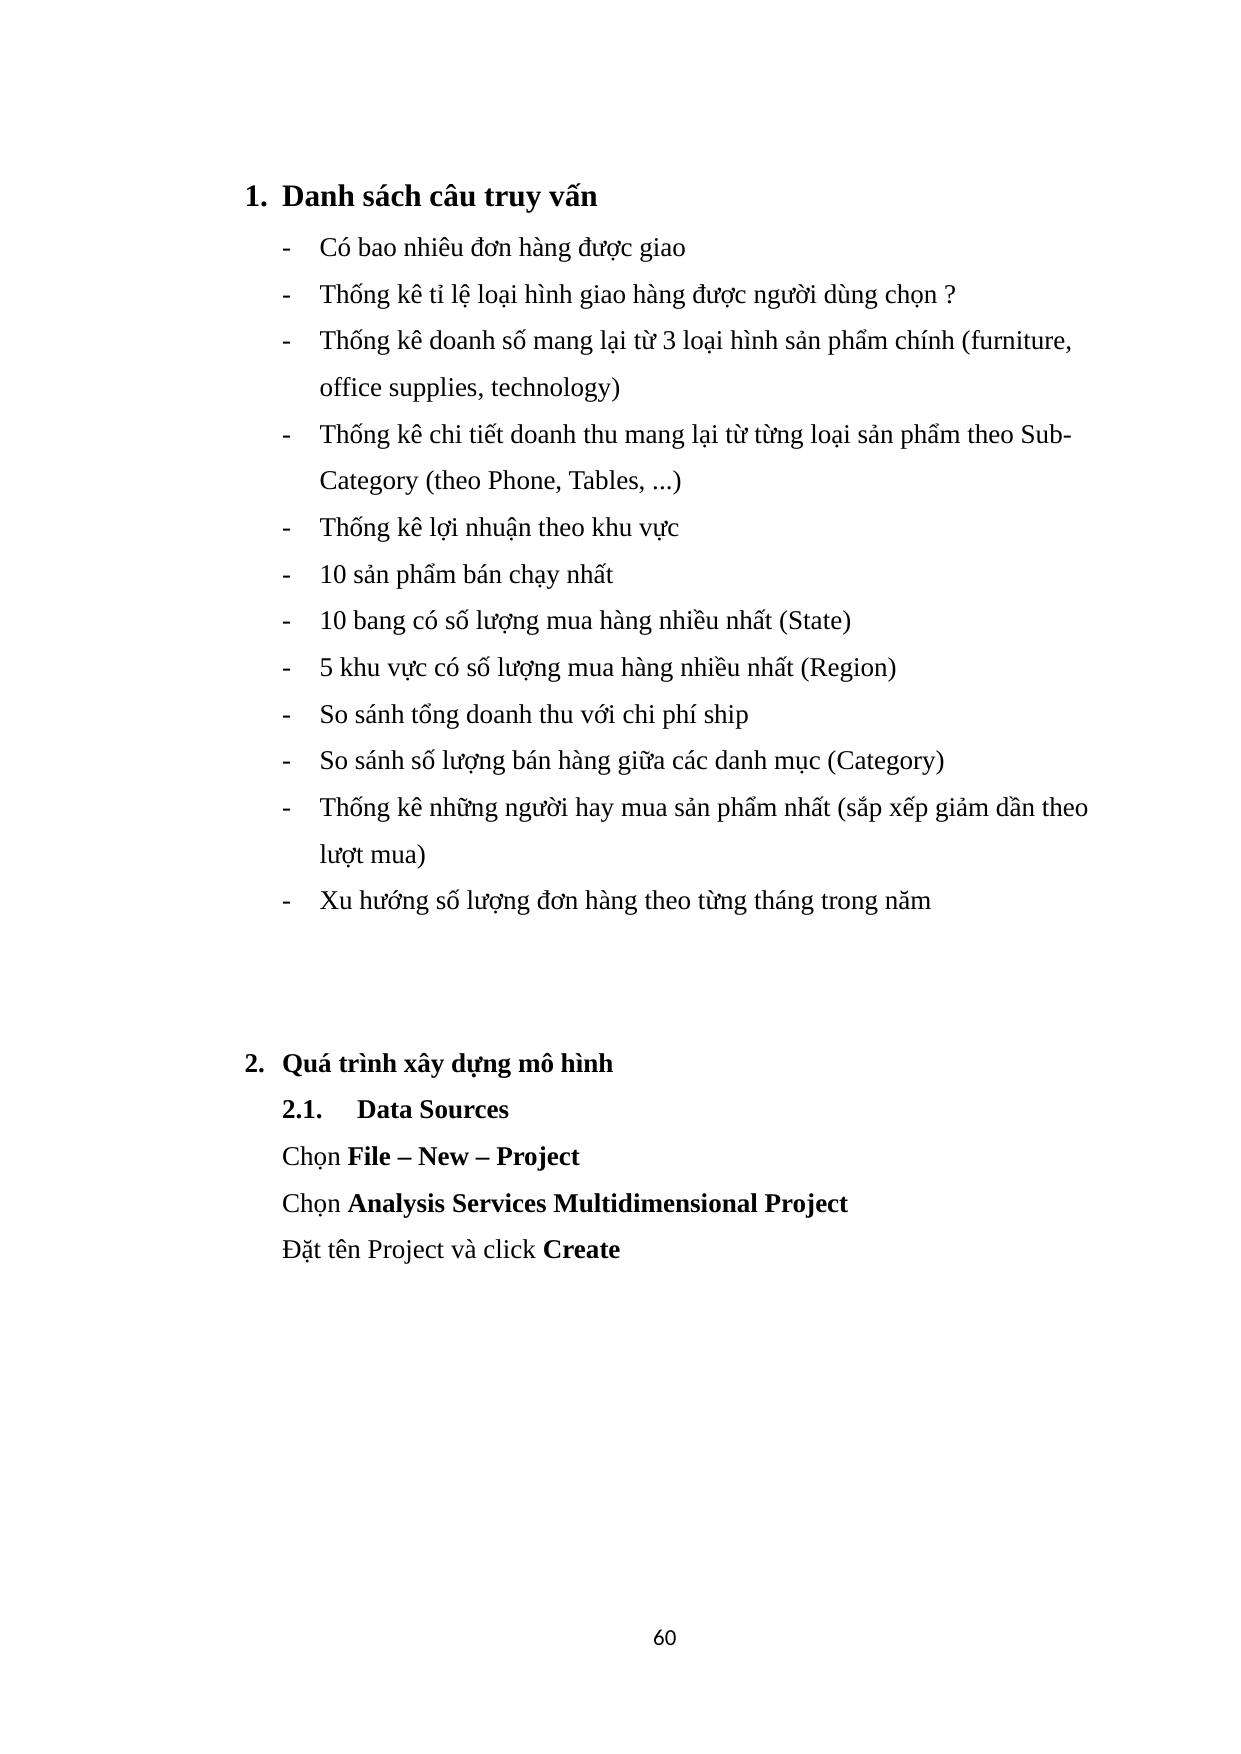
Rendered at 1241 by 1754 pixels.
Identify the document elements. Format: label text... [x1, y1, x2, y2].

list Thống kê lợi nhuận theo khu vực [282, 511, 1122, 542]
list Chọn Analysis Services Multidimensional Project [282, 1187, 1122, 1218]
list Danh sách câu truy vấn [244, 177, 1122, 213]
list Đặt tên Project và click Create [282, 1233, 1122, 1264]
list Chọn File – New – Project [282, 1140, 1122, 1171]
list 10 bang có số lượng mua hàng nhiều nhất (State) [282, 604, 1122, 636]
list 5 khu vực có số lượng mua hàng nhiều nhất (Region) [282, 651, 1122, 682]
list Quá trình xây dựng mô hình [244, 1047, 1122, 1078]
list Thống kê tỉ lệ loại hình giao hàng được người dùng chọn ? [282, 278, 1122, 309]
list Thống kê chi tiết doanh thu mang lại từ từng loại sản phẩm theo Sub-Category (theo Phone, Tables, ...) [282, 418, 1122, 496]
list Data Sources [282, 1093, 1122, 1124]
list Thống kê doanh số mang lại từ 3 loại hình sản phẩm chính (furniture, office supplies, technology) [282, 324, 1122, 402]
list So sánh tổng doanh thu với chi phí ship [282, 698, 1122, 729]
list Thống kê những người hay mua sản phẩm nhất (sắp xếp giảm dần theo lượt mua) [282, 791, 1122, 869]
list Xu hướng số lượng đơn hàng theo từng tháng trong năm [282, 884, 1122, 916]
list Có bao nhiêu đơn hàng được giao [282, 231, 1122, 262]
list So sánh số lượng bán hàng giữa các danh mục (Category) [282, 744, 1122, 776]
list 10 sản phẩm bán chạy nhất [282, 558, 1122, 589]
